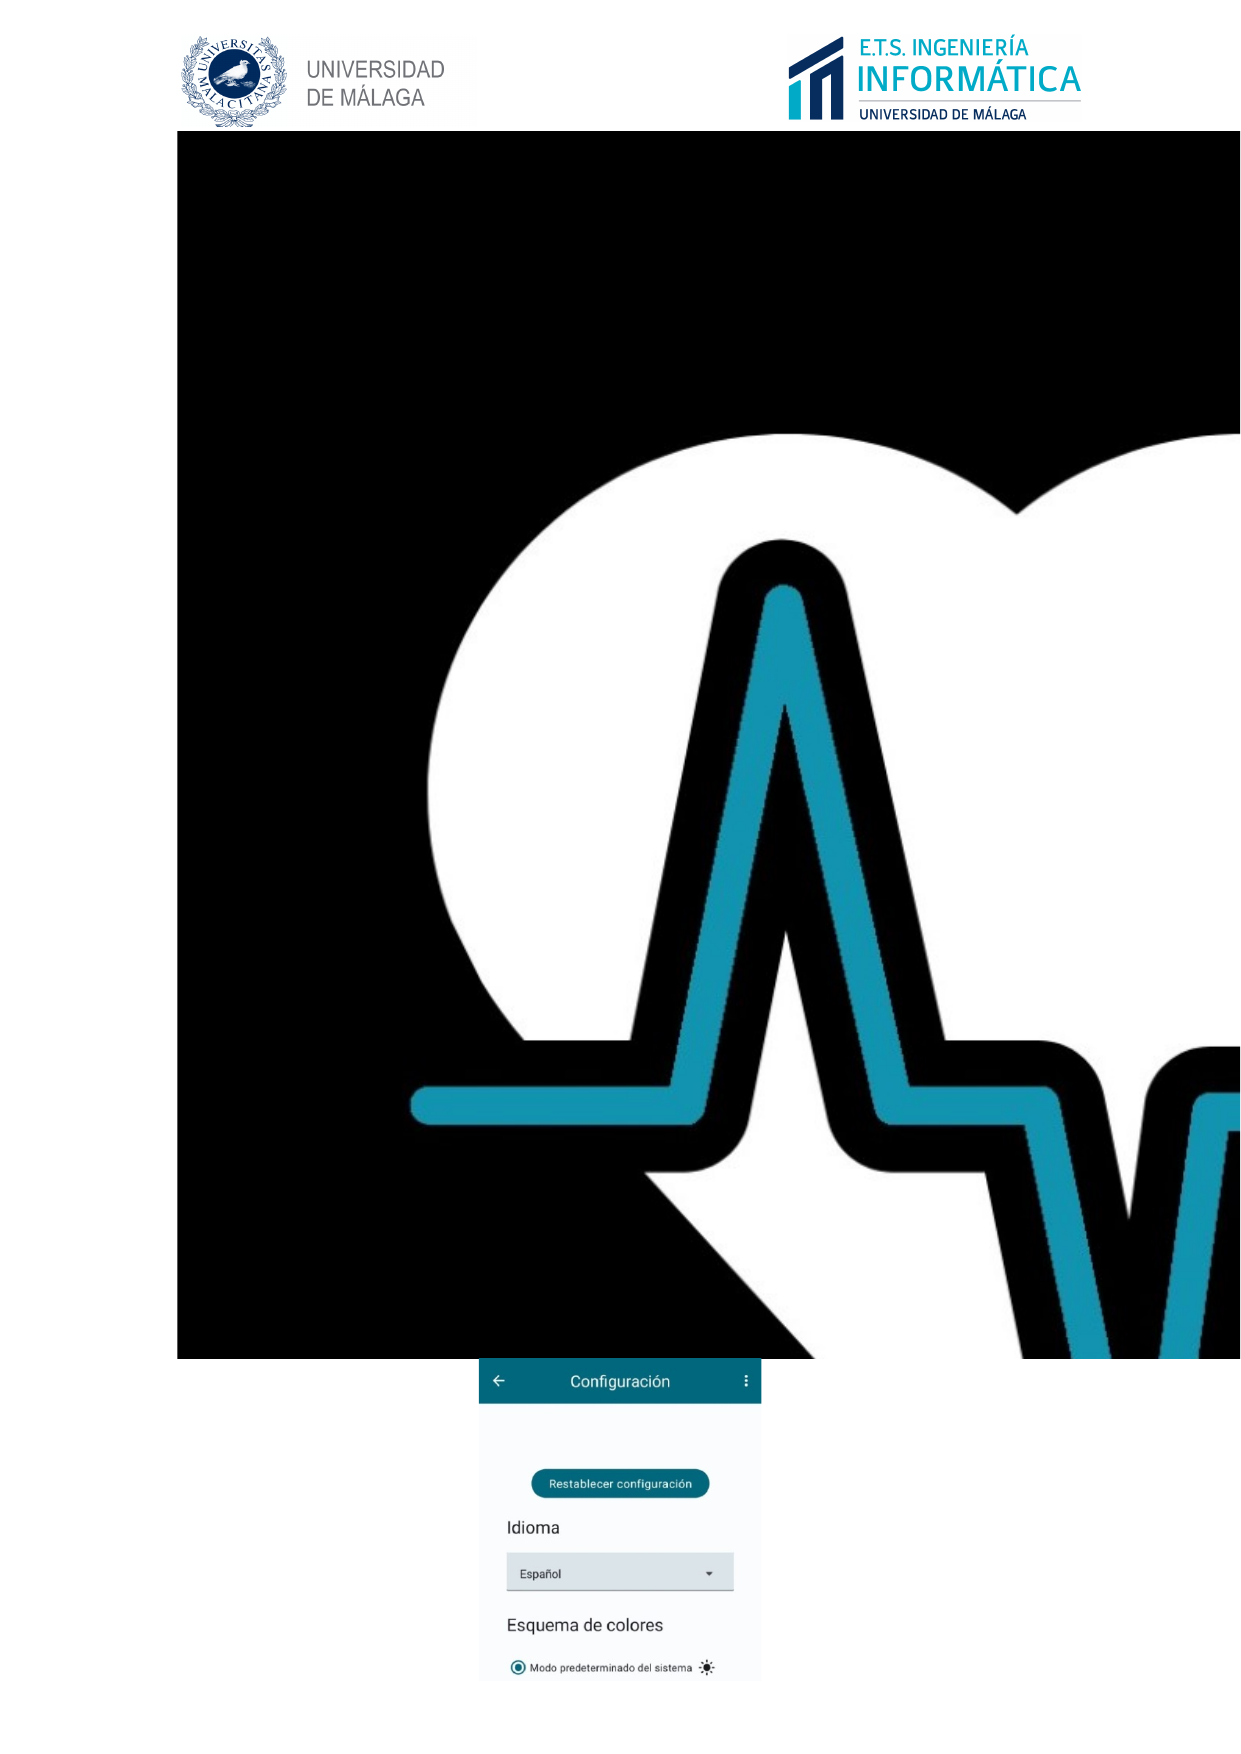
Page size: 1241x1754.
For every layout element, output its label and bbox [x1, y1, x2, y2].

picture [177, 131, 1241, 1681]
picture [180, 35, 477, 127]
picture [786, 34, 1083, 122]
